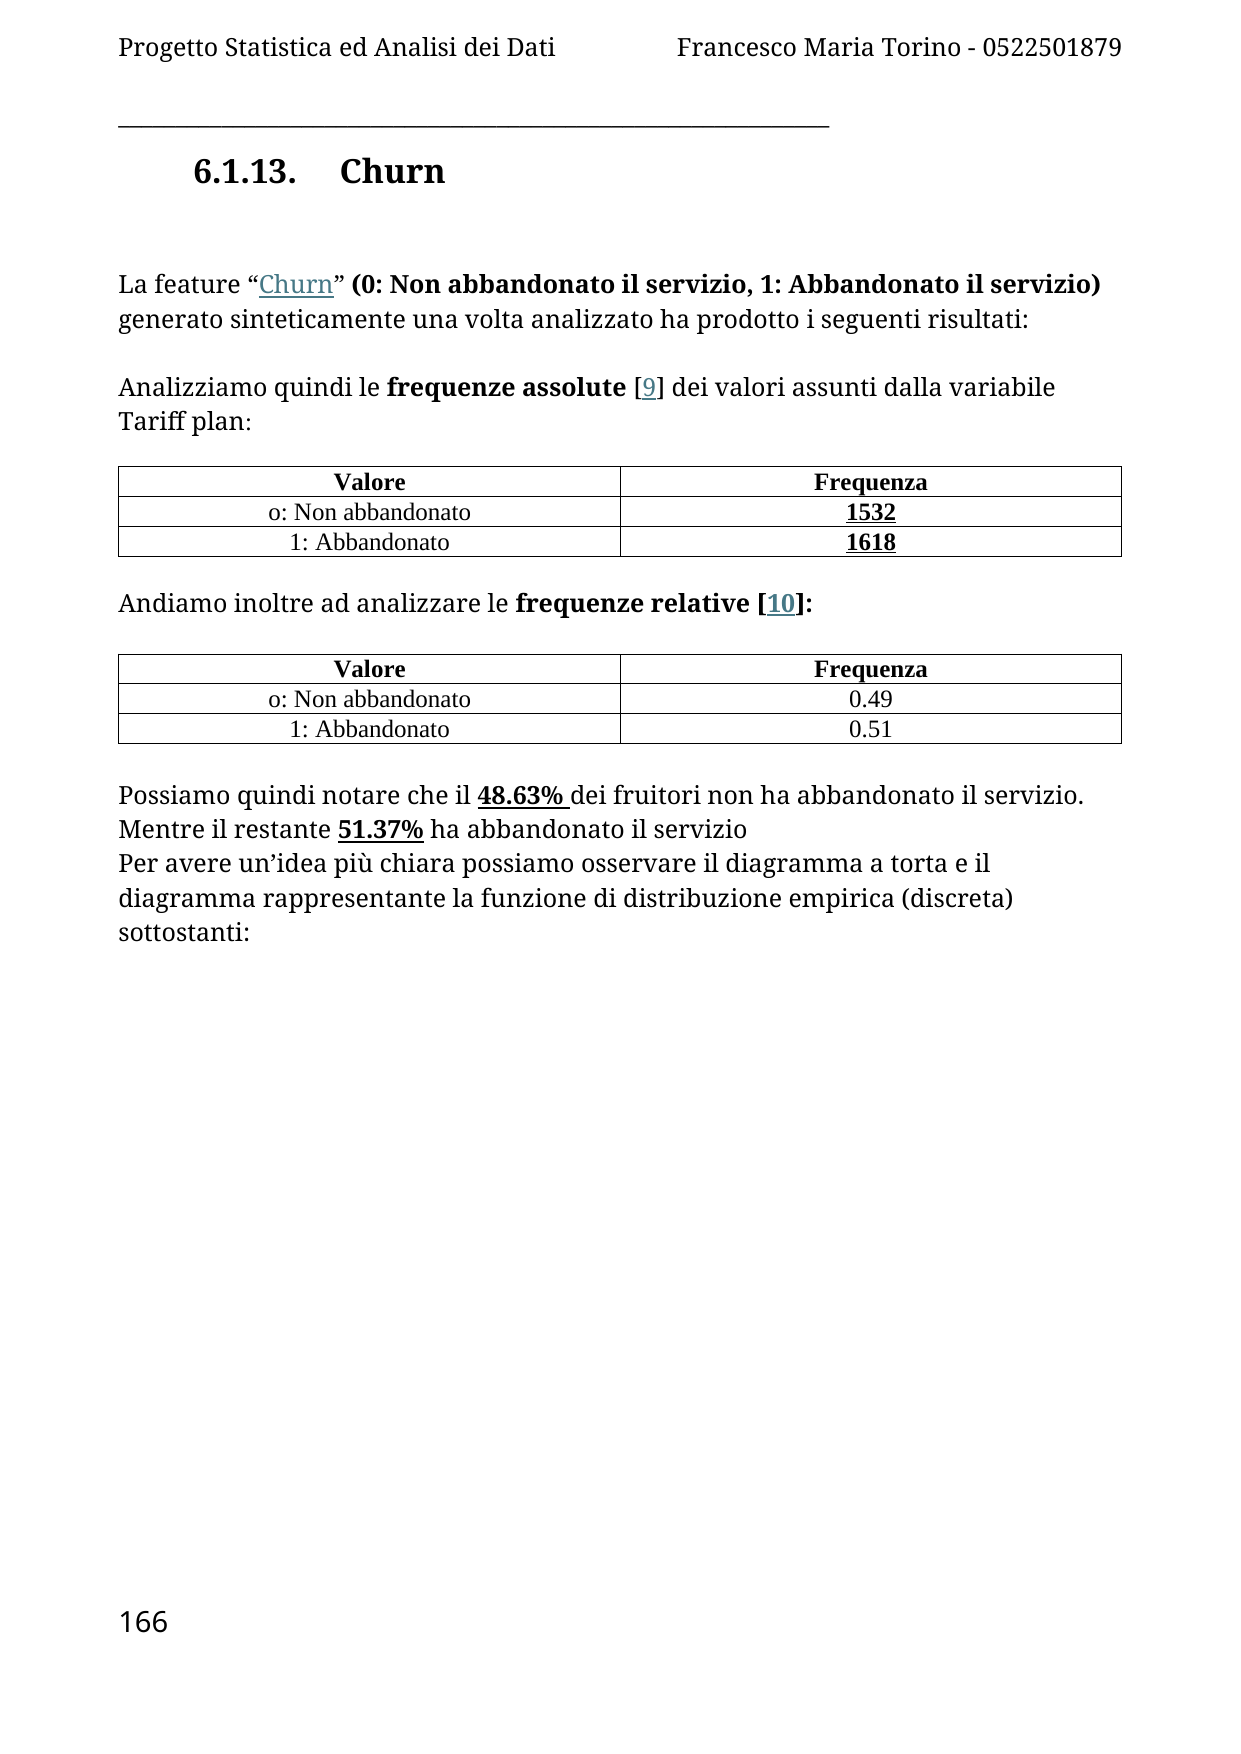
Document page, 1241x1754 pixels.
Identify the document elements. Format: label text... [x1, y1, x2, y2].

text Mentre il restante 51.37% ha abbandonato il servizio [118, 812, 1122, 846]
table_cell 1: Abbandonato [119, 714, 620, 743]
table_cell 1: Abbandonato [119, 527, 620, 556]
table_header Valore [119, 655, 620, 683]
text Andiamo inoltre ad analizzare le frequenze relative [10]: [118, 585, 1122, 619]
table_header Frequenza [621, 467, 1121, 496]
text La feature “Churn” (0: Non abbandonato il servizio, 1: Abbandonato il servizio) generato sinteticamente una volta analizzato ha prodotto i seguenti risultati: [118, 267, 1122, 335]
table_header Frequenza [621, 655, 1121, 683]
subtitle Churn [193, 148, 1122, 193]
table_cell o: Non abbandonato [119, 497, 620, 526]
table_cell 1618 [621, 527, 1121, 556]
text Per avere un’idea più chiara possiamo osservare il diagramma a torta e il diagramma rappresentante la funzione di distribuzione empirica (discreta) sottostanti: [118, 846, 1122, 948]
table_cell 0.49 [621, 684, 1121, 713]
text Possiamo quindi notare che il 48.63% dei fruitori non ha abbandonato il servizio. [118, 778, 1122, 812]
table_header Valore [119, 467, 620, 496]
table_cell o: Non abbandonato [119, 684, 620, 713]
table_cell 0.51 [621, 714, 1121, 743]
text Analizziamo quindi le frequenze assolute [9] dei valori assunti dalla variabile Tariff plan: [118, 369, 1122, 437]
table_cell 1532 [621, 497, 1121, 526]
